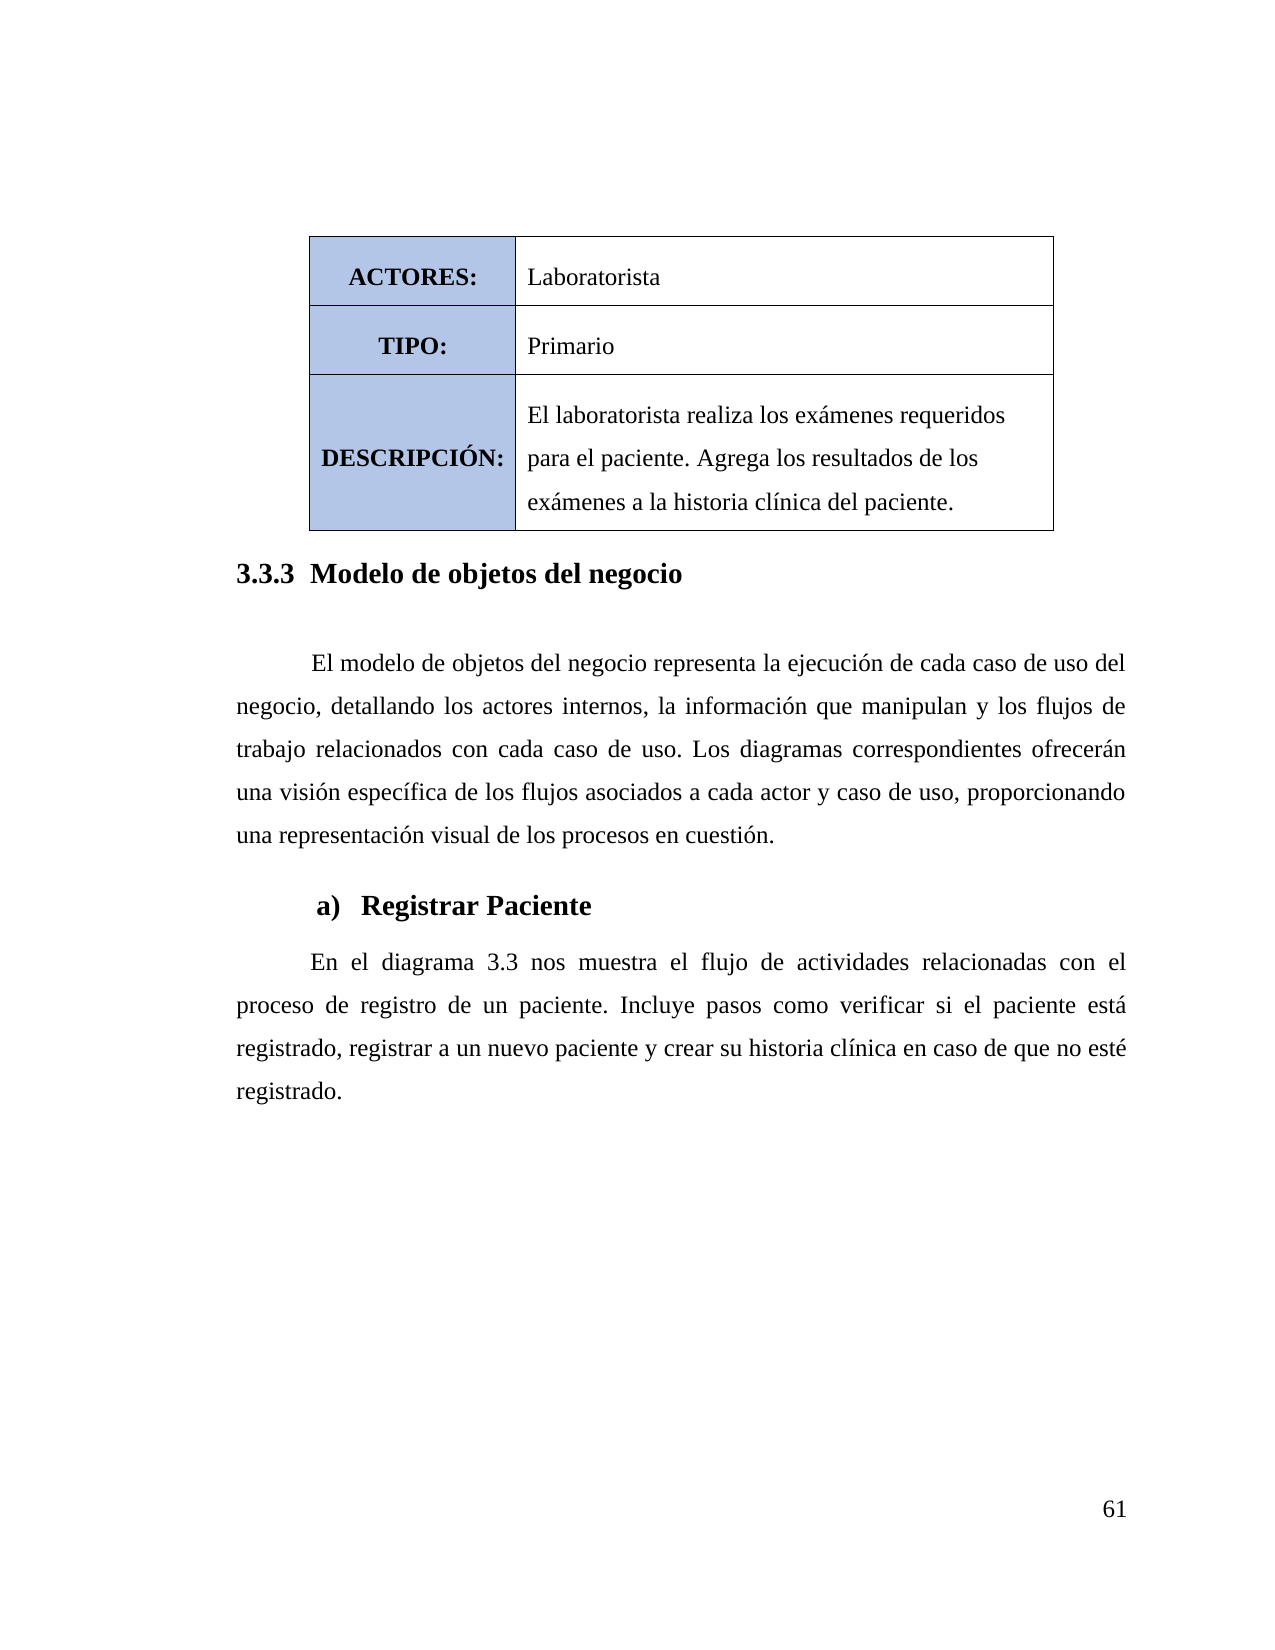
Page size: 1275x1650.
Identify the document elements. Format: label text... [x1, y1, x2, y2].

table_cell ACTORES: [310, 237, 515, 305]
text En el diagrama 3.3 nos muestra el flujo de actividades relacionadas con el proceso de registro de un paciente. Incluye pasos como verificar si el paciente está registrado, registrar a un nuevo paciente y crear su historia clínica en caso de que no esté registrado. [236, 947, 1127, 1105]
table_cell TIPO: [310, 306, 515, 374]
subtitle Modelo de objetos del negocio [236, 556, 1127, 589]
table_cell Laboratorista [516, 237, 1053, 305]
table_cell DESCRIPCIÓN: [310, 375, 515, 530]
text El modelo de objetos del negocio representa la ejecución de cada caso de uso del negocio, detallando los actores internos, la información que manipulan y los flujos de trabajo relacionados con cada caso de uso. Los diagramas correspondientes ofrecerán una visión específica de los flujos asociados a cada actor y caso de uso, proporcionando una representación visual de los procesos en cuestión. [236, 648, 1127, 849]
subtitle Registrar Paciente [316, 888, 1127, 922]
table_cell El laboratorista realiza los exámenes requeridos para el paciente. Agrega los resultados de los exámenes a la historia clínica del paciente. [516, 375, 1053, 530]
table_cell Primario [516, 306, 1053, 374]
